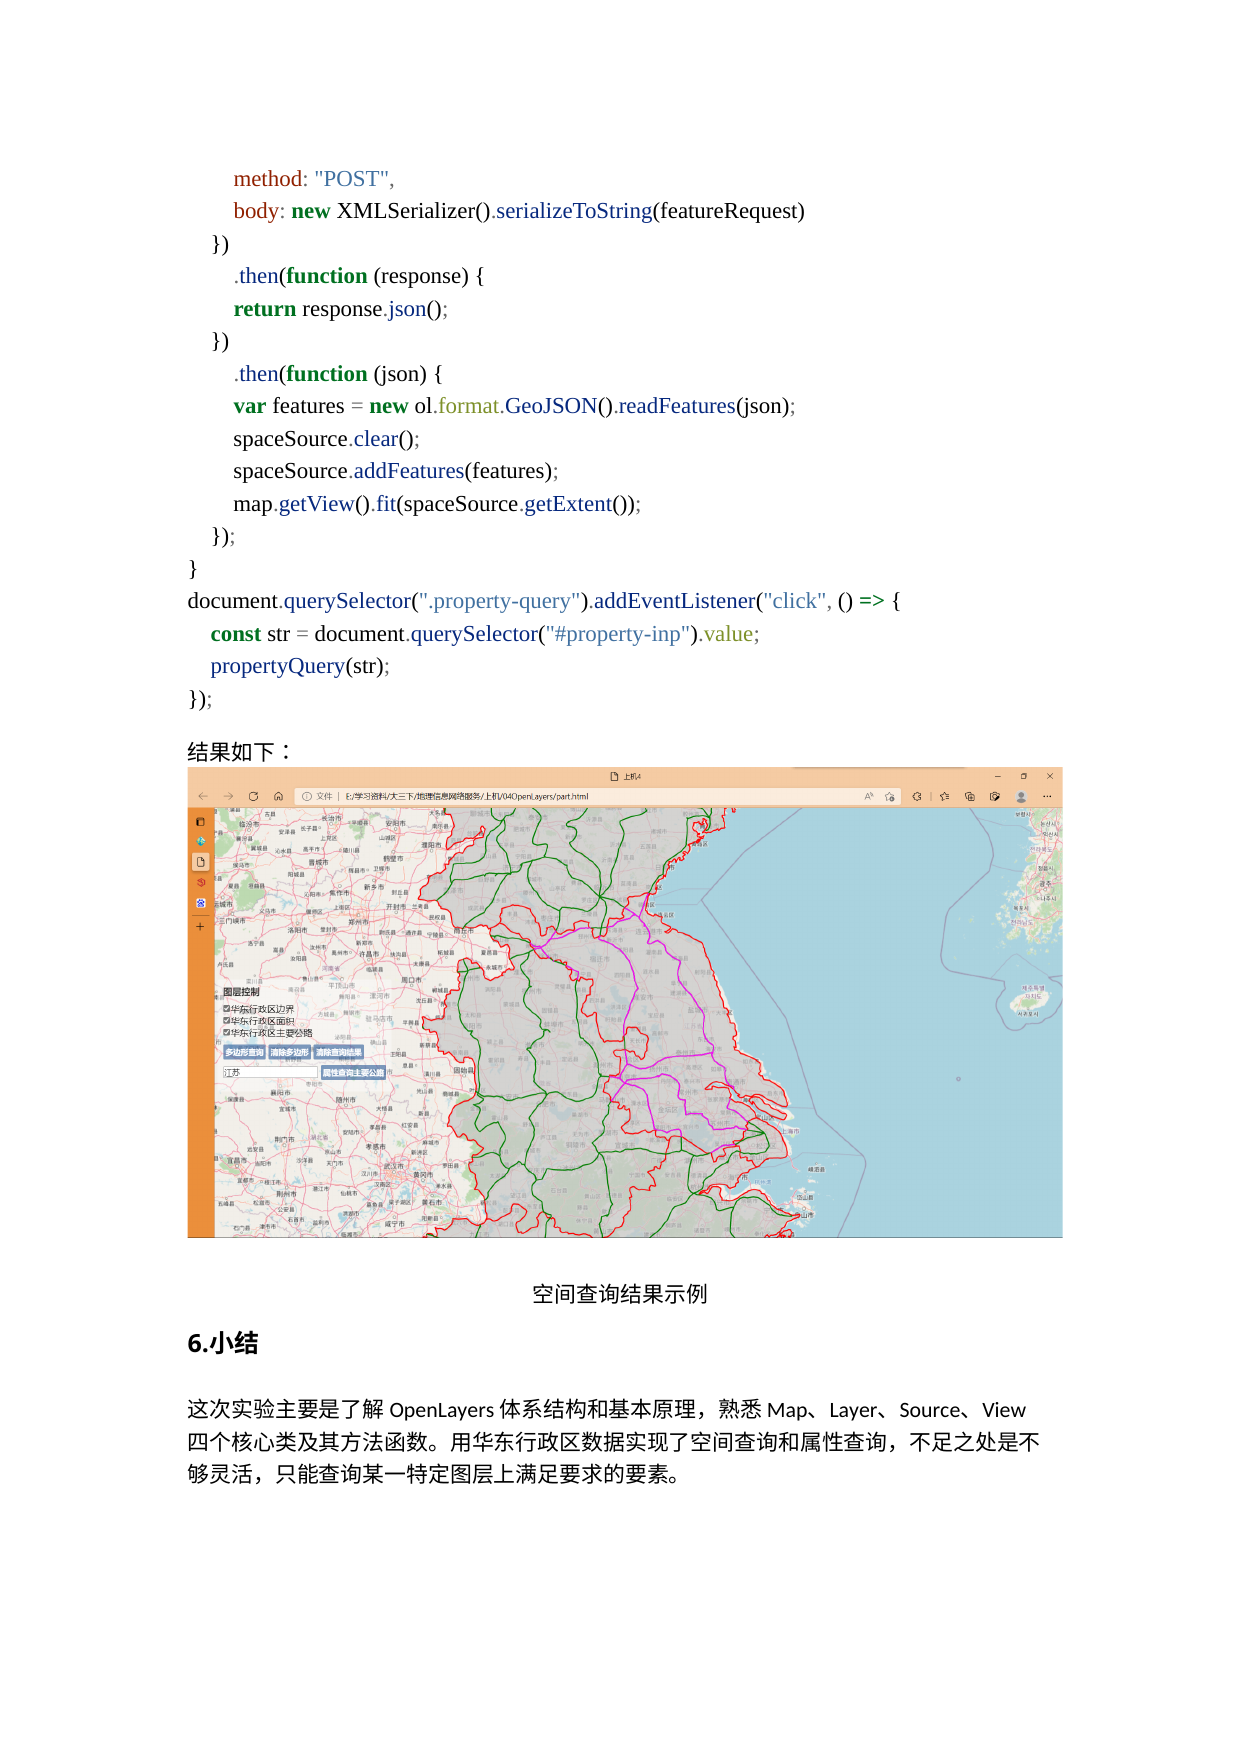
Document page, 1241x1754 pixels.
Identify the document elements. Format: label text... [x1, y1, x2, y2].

text 结果如下： [187, 735, 1053, 767]
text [187, 162, 1053, 714]
picture [187, 767, 1063, 1238]
text 这次实验主要是了解 OpenLayers 体系结构和基本原理，熟悉 Map、Layer、Source、View 四个核心类及其方法函数。用华东行政区数据实现了空间查询和属性查询，不足之处是不够灵活，只能查询某一特定图层上满足要求的要素。 [187, 1392, 1053, 1489]
text 空间查询结果示例 [187, 1276, 1053, 1309]
text 6.小结 [187, 1309, 1053, 1374]
